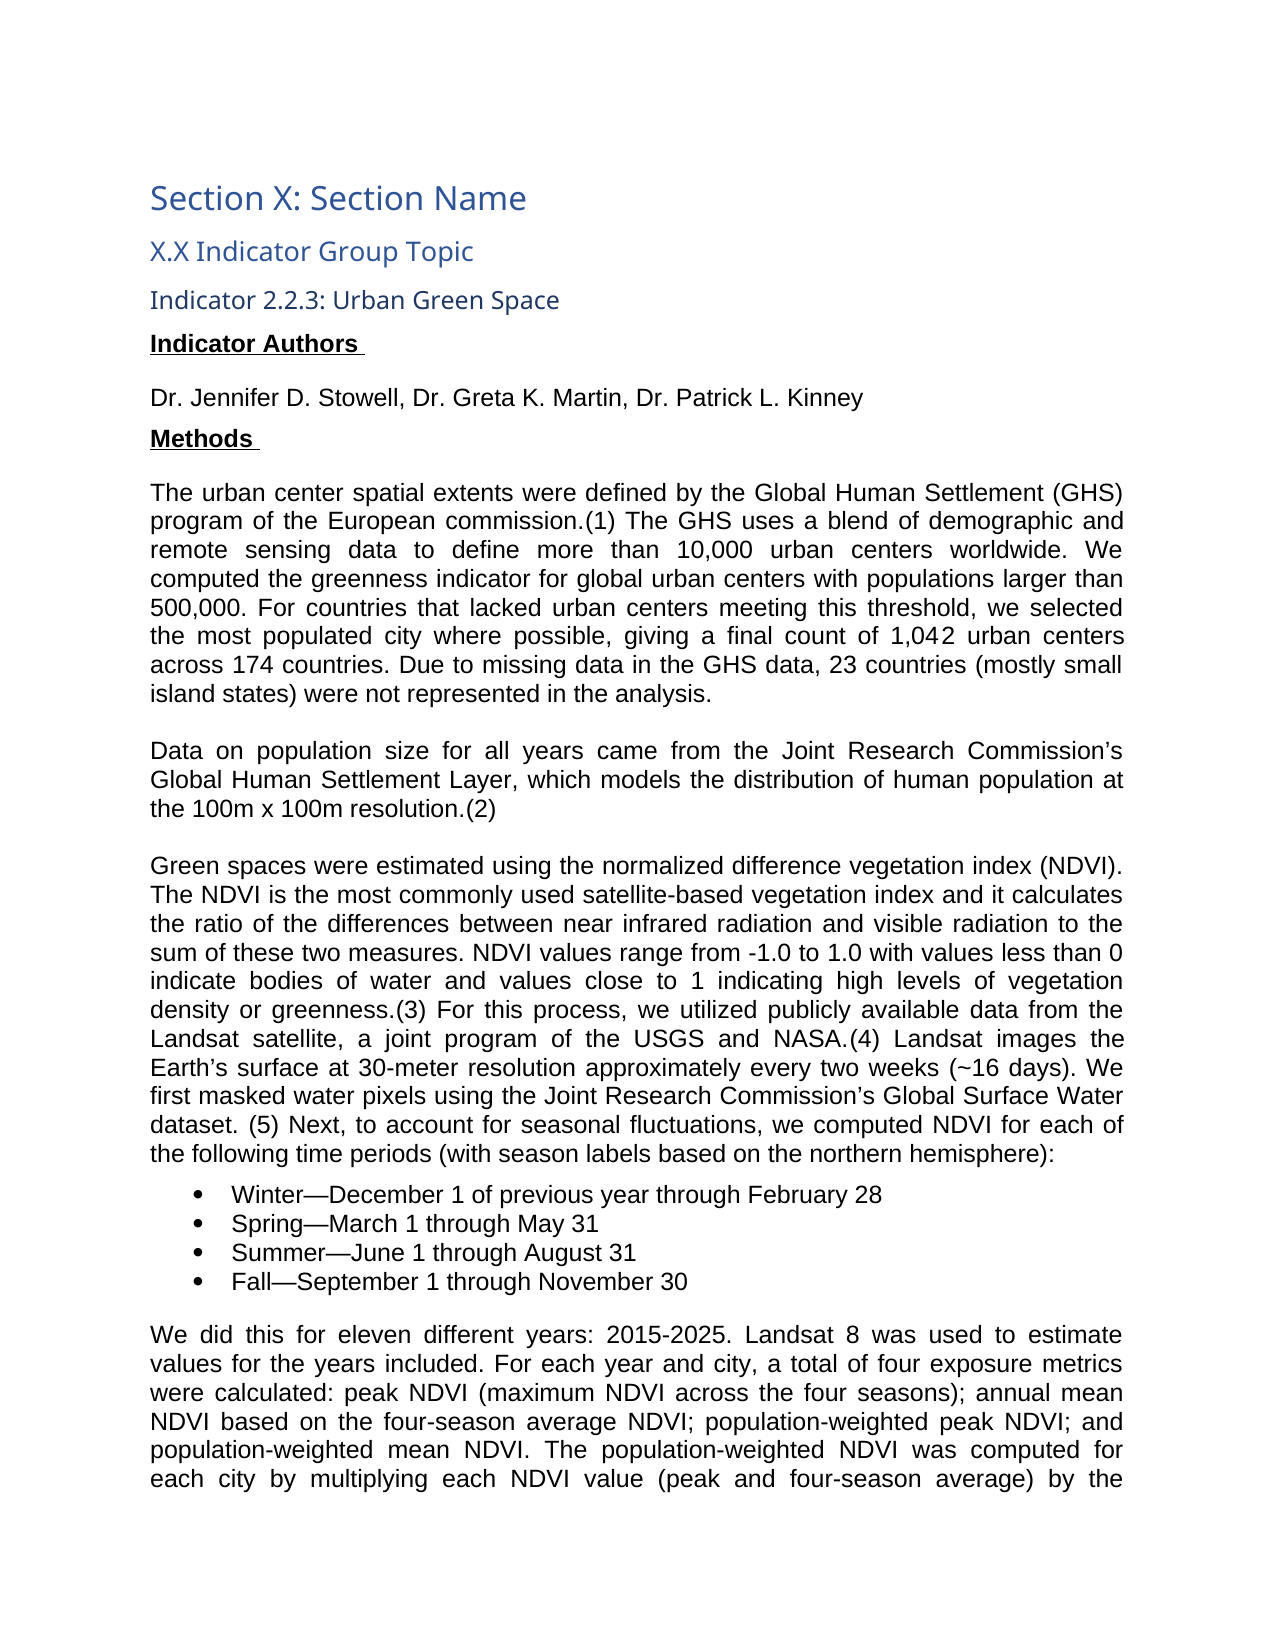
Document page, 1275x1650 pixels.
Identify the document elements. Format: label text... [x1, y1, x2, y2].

subtitle Section X: Section Name [150, 175, 1125, 220]
text Data on population size for all years came from the Joint Research Commission’s Global Human Settlement Layer, which models the distribution of human population at the 100m x 100m resolution. [150, 736, 1125, 823]
list Winter—December 1 of previous year through February 28 [194, 1180, 1125, 1209]
list Spring—March 1 through May 31 [194, 1209, 1125, 1238]
subtitle Indicator Authors [150, 329, 1125, 358]
list Fall—September 1 through November 30 [194, 1267, 1125, 1296]
text Green spaces were estimated using the normalized difference vegetation index (NDVI). The NDVI is the most commonly used satellite-based vegetation index and it calculates the ratio of the differences between near infrared radiation and visible radiation to the sum of these two measures. NDVI values range from -1.0 to 1.0 with values less than 0 indicate bodies of water and values close to 1 indicating high levels of vegetation density or greenness. For this process, we utilized publicly available data from the Landsat satellite, a joint program of the USGS and NASA. Landsat images the Earth’s surface at 30-meter resolution approximately every two weeks (~16 days). We first masked water pixels using the Joint Research Commission’s Global Surface Water dataset. Next, to account for seasonal fluctuations, we computed NDVI for each of the following time periods (with season labels based on the northern hemisphere): [150, 851, 1125, 1168]
text Dr. Jennifer D. Stowell, Dr. Greta K. Martin, Dr. Patrick L. Kinney [150, 383, 1125, 411]
text The urban center spatial extents were defined by the Global Human Settlement (GHS) program of the European commission. The GHS uses a blend of demographic and remote sensing data to define more than 10,000 urban centers worldwide. We computed the greenness indicator for global urban centers with populations larger than 500,000. For countries that lacked urban centers meeting this threshold, we selected the most populated city where possible, giving a final count of 1,042 urban centers across 174 countries. Due to missing data in the GHS data, 23 countries (mostly small island states) were not represented in the analysis. [150, 478, 1125, 708]
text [150, 1321, 1125, 1493]
subtitle Indicator 2.2.3: Urban Green Space [150, 282, 1125, 316]
list Summer—June 1 through August 31 [194, 1238, 1125, 1267]
subtitle Methods [150, 424, 1125, 453]
subtitle X.X Indicator Group Topic [150, 233, 1125, 270]
